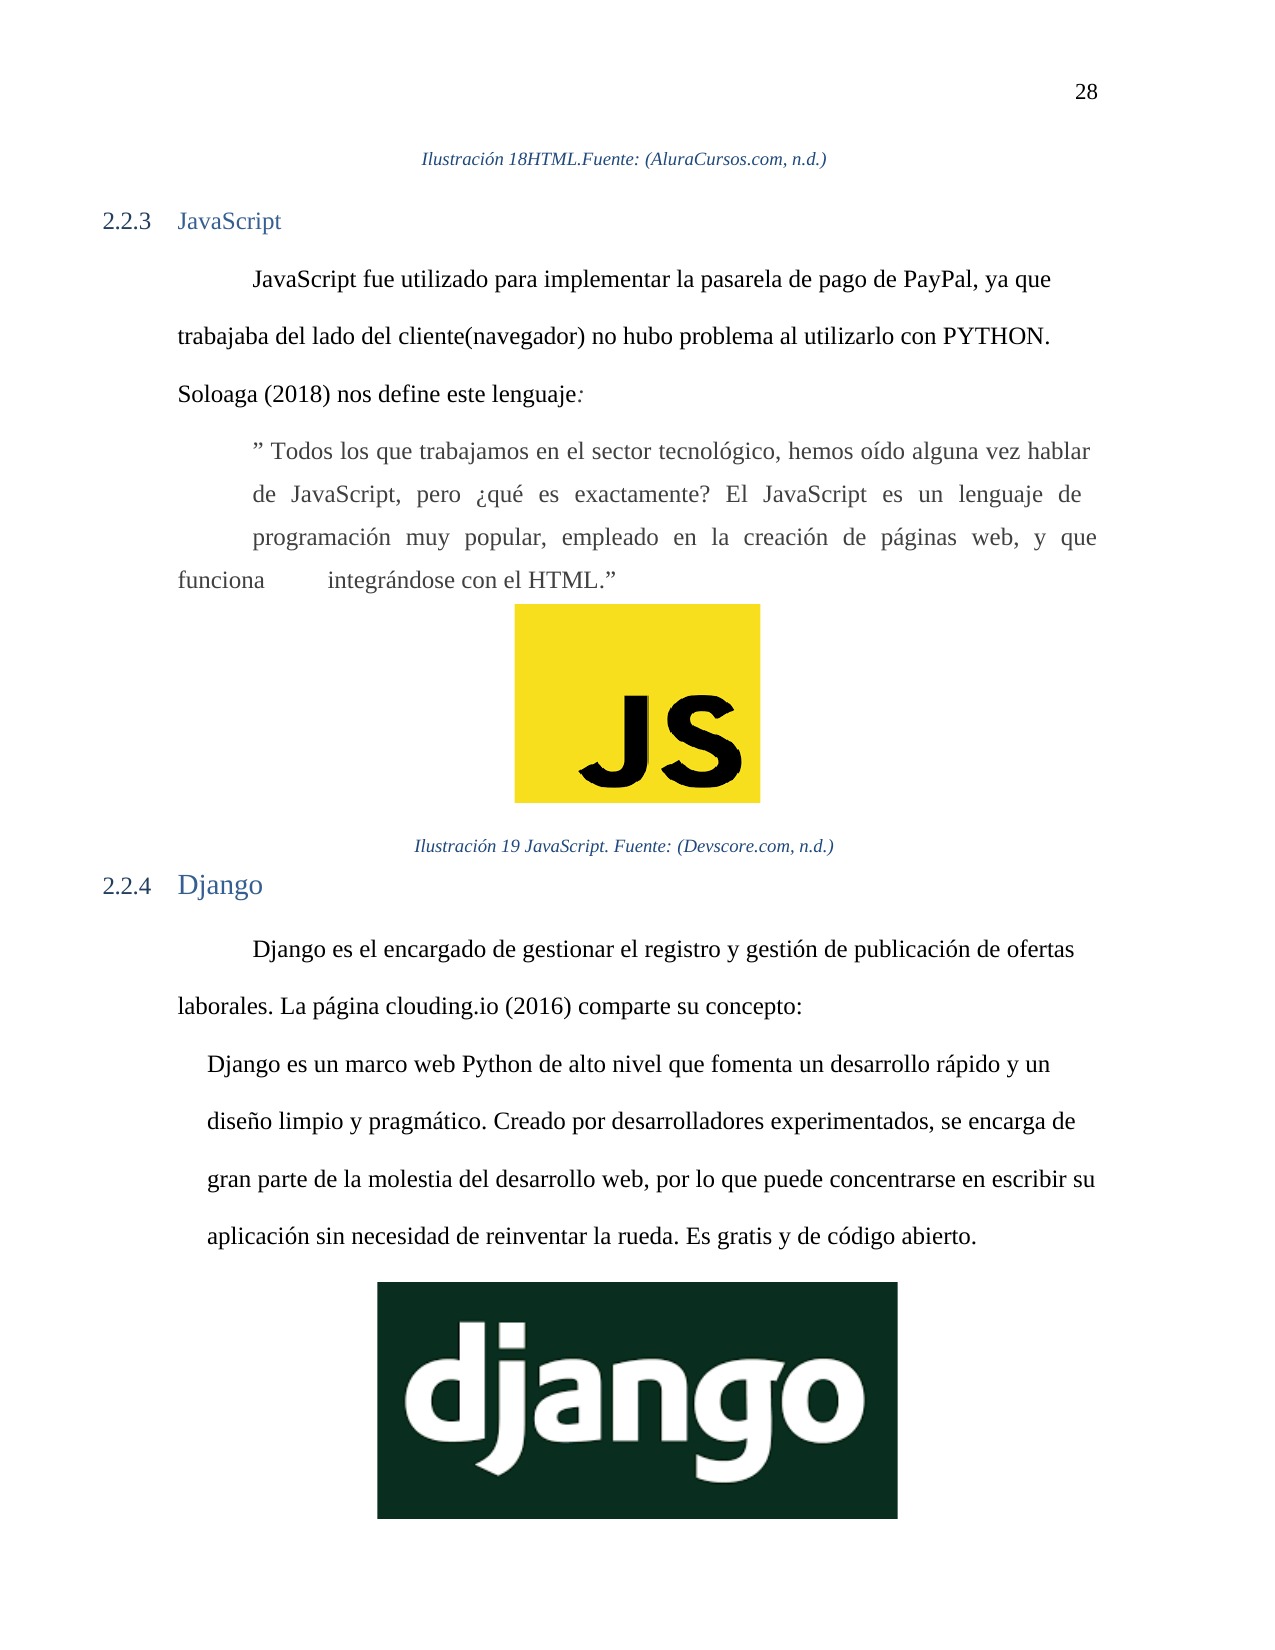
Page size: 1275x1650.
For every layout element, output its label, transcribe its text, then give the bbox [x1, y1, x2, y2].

text ” Todos los que trabajamos en el sector tecnológico, hemos oído alguna vez hablar de JavaScript, pero ¿qué es exactamente? El JavaScript es un lenguaje de programación muy popular, empleado en la creación de páginas web, y que funciona integrándose con el HTML.” [177, 436, 1098, 594]
text Django es un marco web Python de alto nivel que fomenta un desarrollo rápido y un diseño limpio y pragmático. Creado por desarrolladores experimentados, se encarga de gran parte de la molestia del desarrollo web, por lo que puede concentrarse en escribir su aplicación sin necesidad de reinventar la rueda. Es gratis y de código abierto. [207, 1049, 1098, 1250]
text Ilustración 18HTML.Fuente: [327, 148, 922, 169]
picture [377, 1282, 898, 1519]
subtitle JavaScript [102, 206, 1098, 235]
text Django es el encargado de gestionar el registro y gestión de publicación de ofertas laborales. La página clouding.io (2016) comparte su concepto: [177, 934, 1098, 1020]
subtitle Django [102, 867, 1098, 900]
picture [514, 604, 761, 803]
text JavaScript fue utilizado para implementar la pasarela de pago de PayPal, ya que trabajaba del lado del cliente(navegador) no hubo problema al utilizarlo con PYTHON. Soloaga (2018) nos define este lenguaje: [177, 264, 1098, 407]
